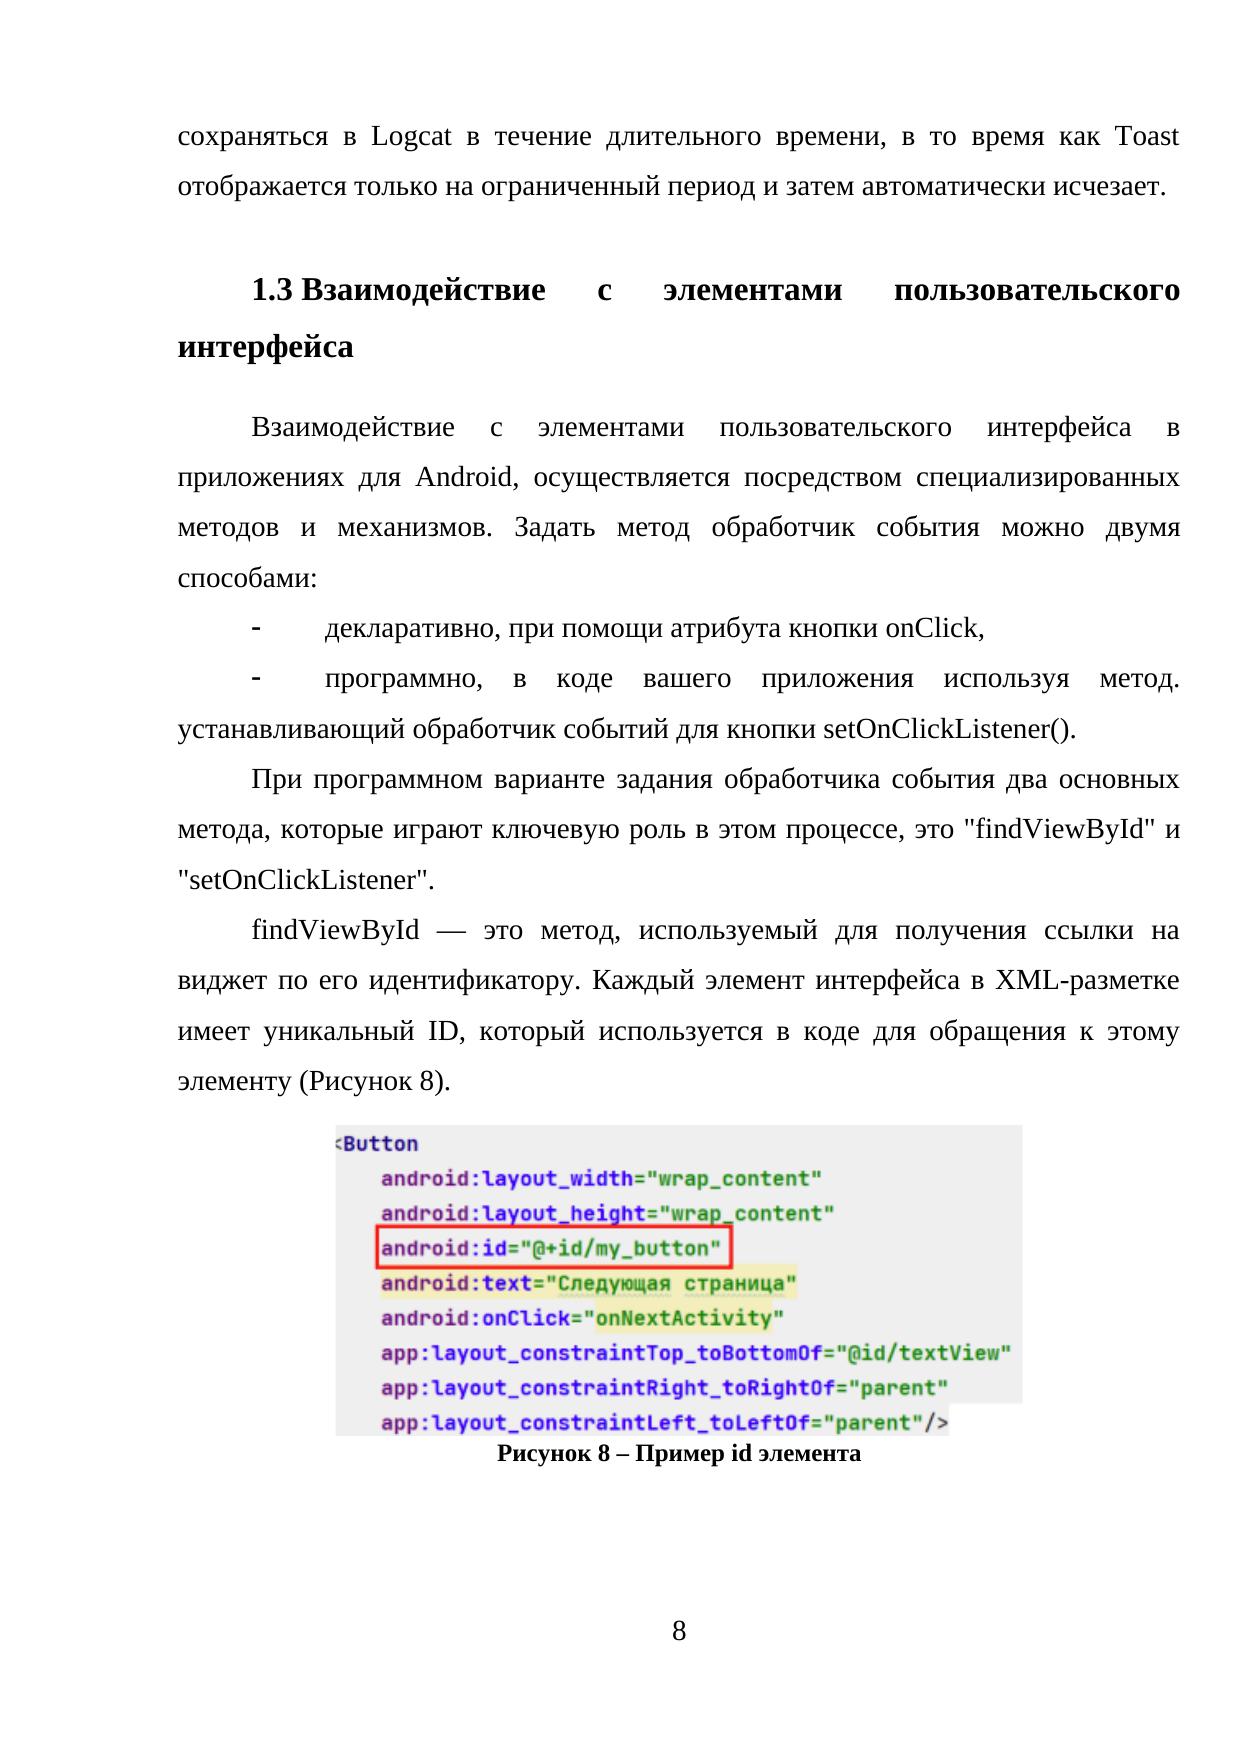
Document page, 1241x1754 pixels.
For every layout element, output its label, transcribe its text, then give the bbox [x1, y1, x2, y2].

text Взаимодействие с элементами пользовательского интерфейса в приложениях для Android, осуществляется посредством специализированных методов и механизмов. Задать метод обработчик события можно двумя способами: [177, 409, 1181, 593]
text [177, 118, 1181, 202]
picture [335, 1125, 1023, 1436]
text Рисунок 8 – Пример id элемента [177, 1438, 1181, 1467]
list программно, в коде вашего приложения используя метод. устанавливающий обработчик событий для кнопки setOnClickListener(). [177, 660, 1181, 744]
text При программном варианте задания обработчика события два основных метода, которые играют ключевую роль в этом процессе, это "findViewById" и "setOnClickListener". [177, 761, 1181, 895]
text findViewById — это метод, используемый для получения ссылки на виджет по его идентификатору. Каждый элемент интерфейса в XML-разметке имеет уникальный ID, который используется в коде для обращения к этому элементу (Рисунок 8). [177, 912, 1181, 1097]
list декларативно, при помощи атрибута кнопки onClick, [177, 610, 1181, 644]
subtitle Взаимодействие с элементами пользовательского интерфейса [177, 269, 1181, 364]
